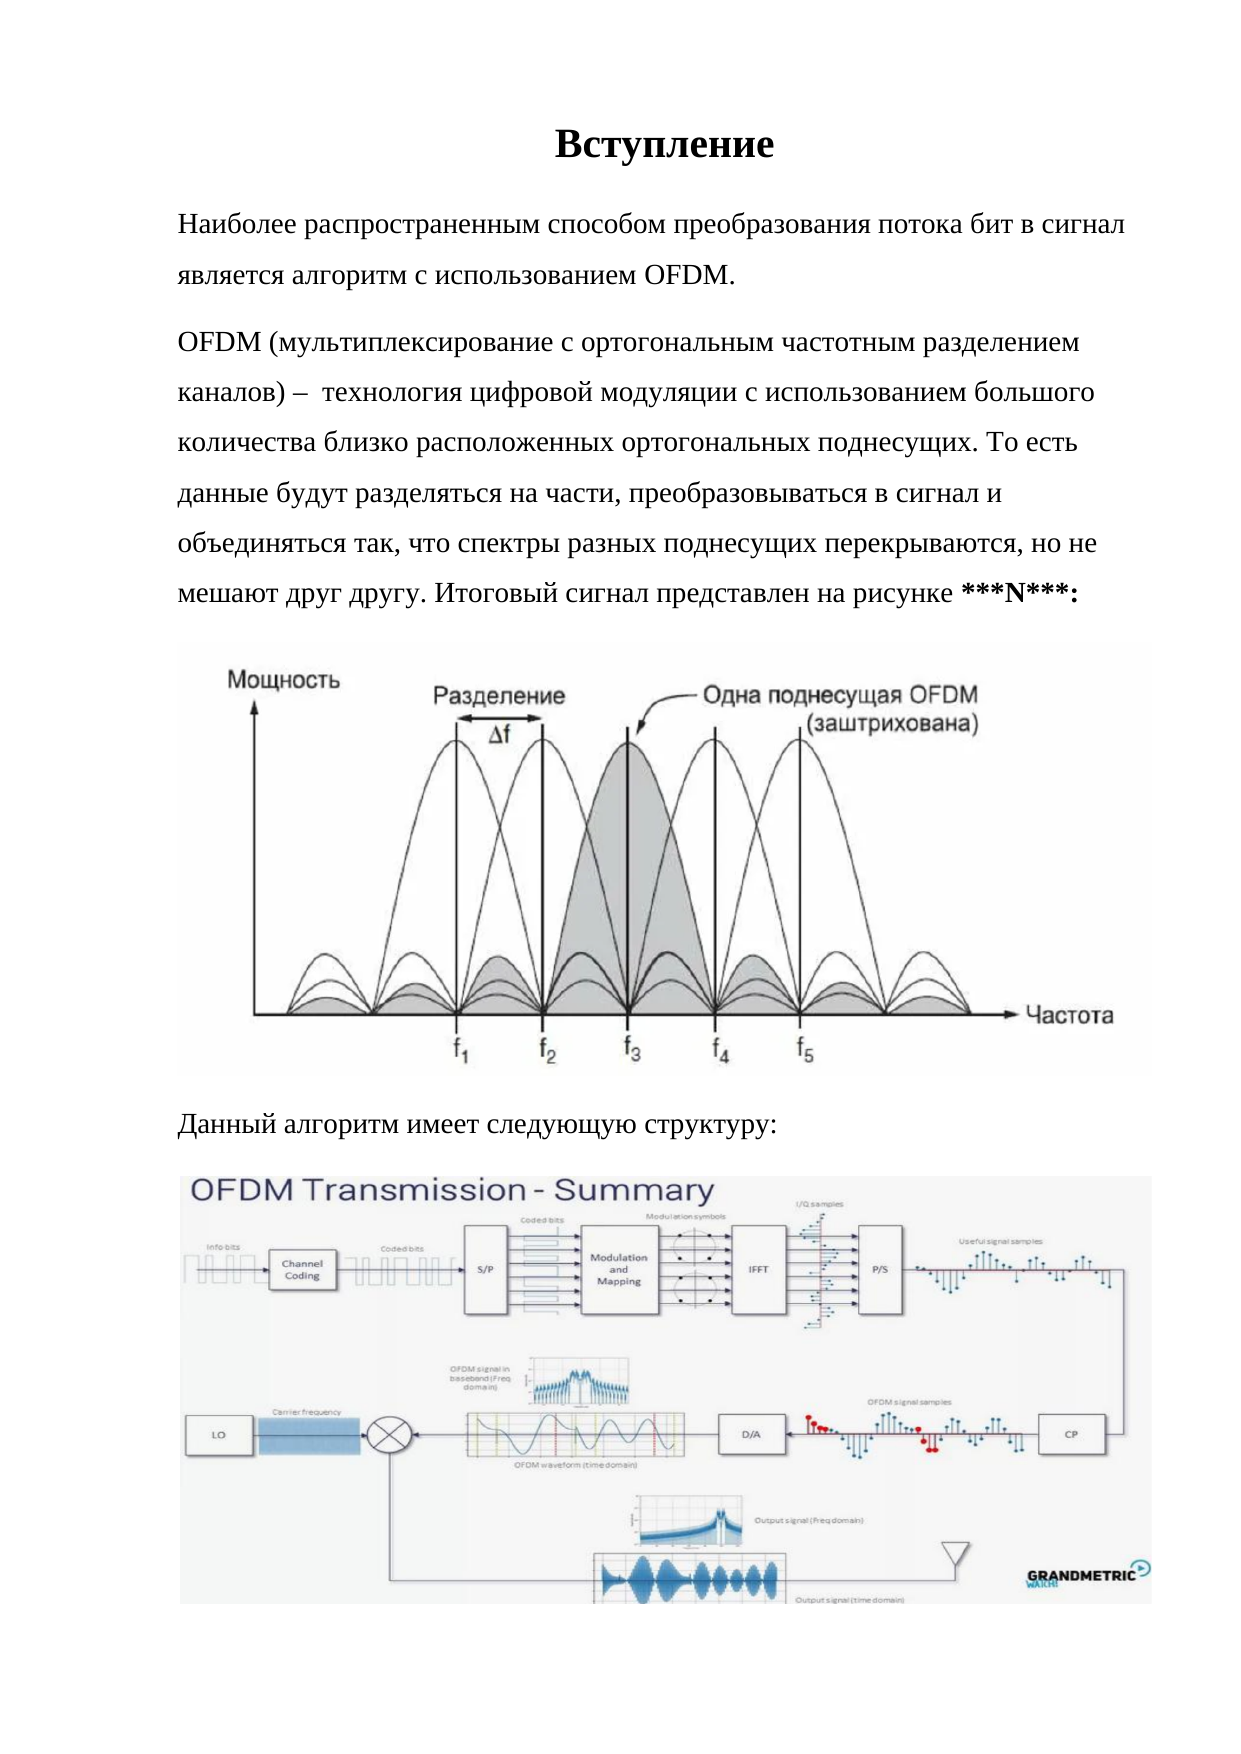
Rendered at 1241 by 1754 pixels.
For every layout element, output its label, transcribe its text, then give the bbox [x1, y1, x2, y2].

text Наиболее распространенным способом преобразования потока бит в сигнал является алгоритм с использованием OFDM. [177, 207, 1152, 291]
text OFDM (мультиплексирование с ортогональным частотным разделением каналов) – технология цифровой модуляции с использованием большого количества близко расположенных ортогональных поднесущих. То есть данные будут разделяться на части, преобразовываться в сигнал и объединяться так, что спектры разных поднесущих перекрываются, но не мешают друг другу. Итоговый сигнал представлен на рисунке ***N***: [177, 324, 1152, 609]
subtitle Вступление [177, 118, 1152, 166]
text Данный алгоритм имеет следующую структуру: [177, 1106, 1152, 1140]
picture [177, 642, 1152, 1076]
picture [177, 1173, 1152, 1604]
